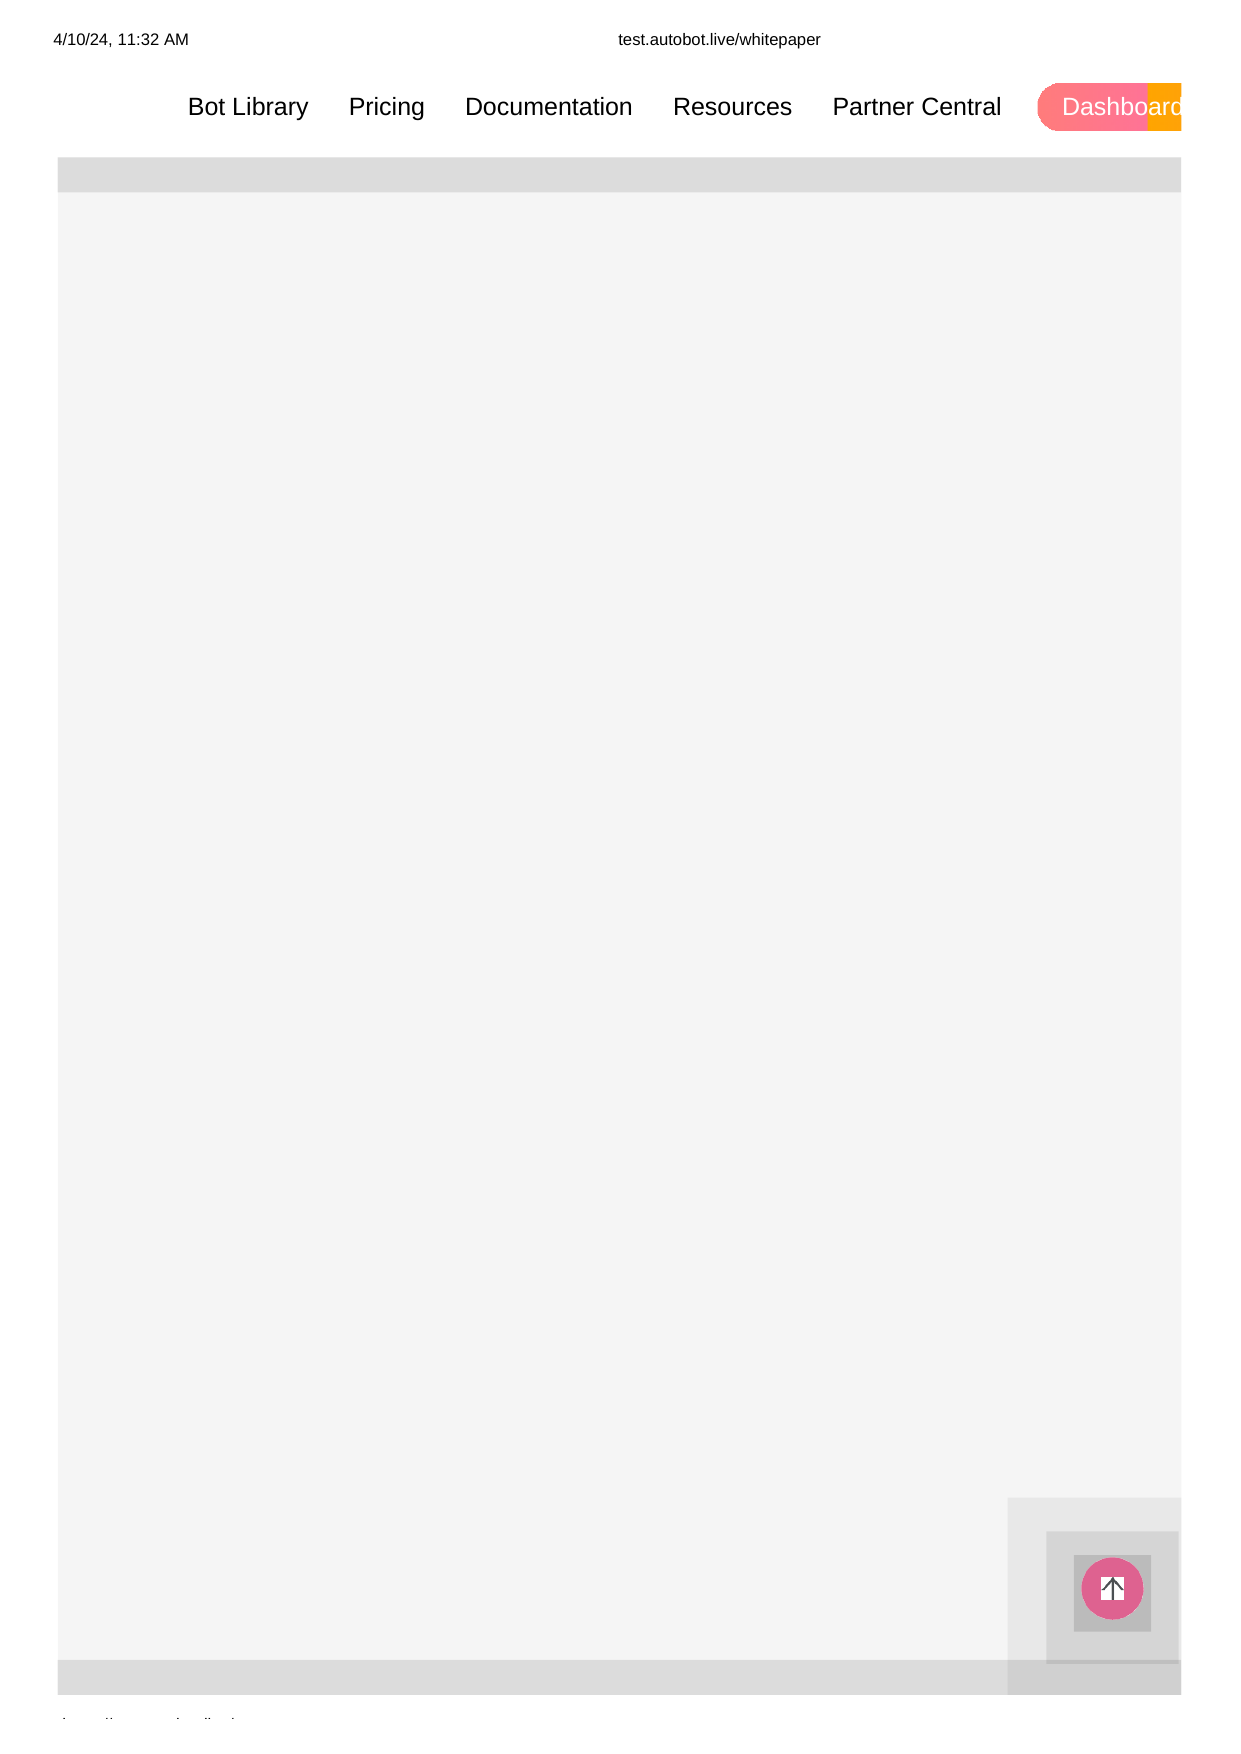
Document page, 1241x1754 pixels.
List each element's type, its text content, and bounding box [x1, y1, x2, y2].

picture [1101, 1577, 1124, 1600]
picture [1037, 121, 1182, 131]
text Bot Library Pricing Documentation Resources Partner Central Dashboard [188, 92, 1196, 121]
picture [1037, 83, 1182, 92]
